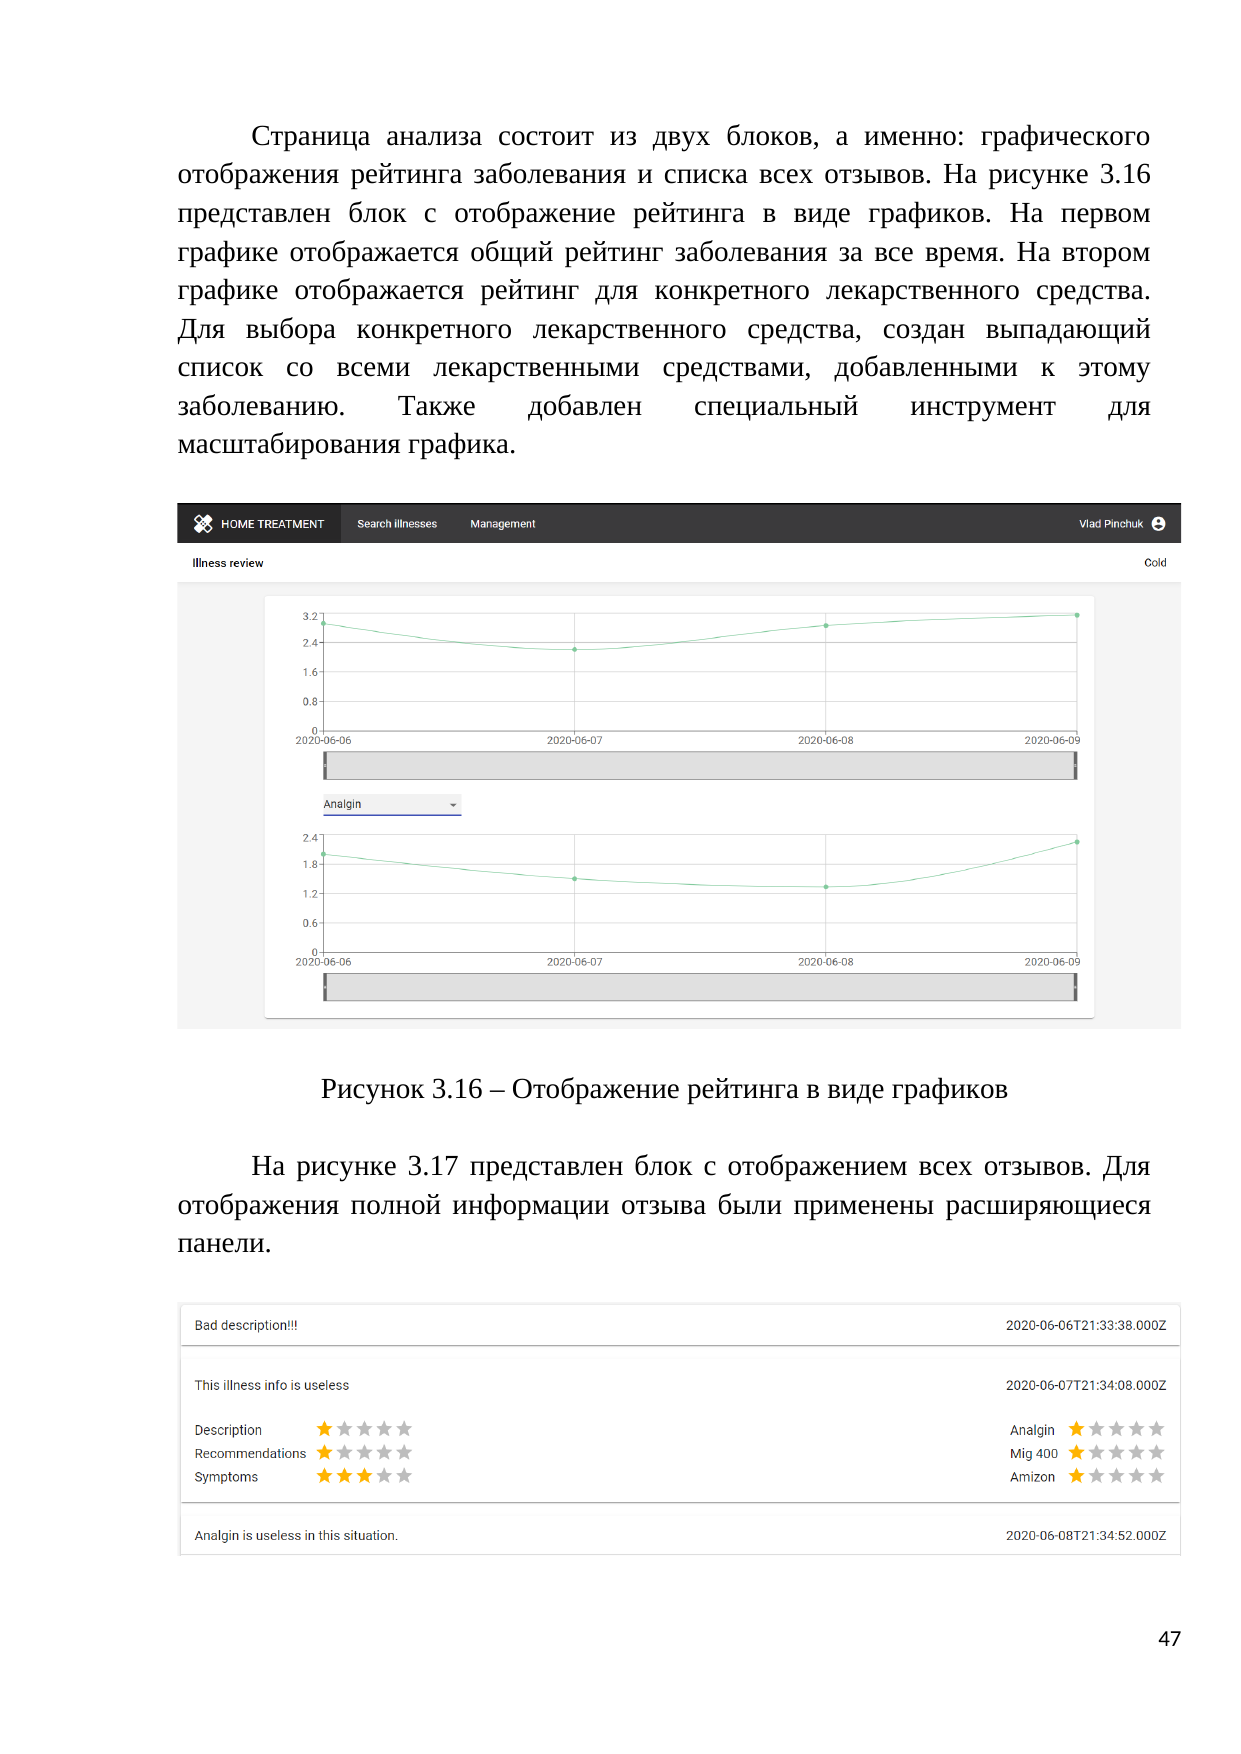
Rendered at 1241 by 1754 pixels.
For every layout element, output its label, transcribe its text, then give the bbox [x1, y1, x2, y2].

picture [177, 503, 1182, 1029]
text Страница анализа состоит из двух блоков, а именно: графического отображения рейтинга заболевания и списка всех отзывов. На рисунке 3.16 представлен блок с отображение рейтинга в виде графиков. На первом графике отображается общий рейтинг заболевания за все время. На втором графике отображается рейтинг для конкретного лекарственного средства. Для выбора конкретного лекарственного средства, создан выпадающий список со всеми лекарственными средствами, добавленными к этому заболеванию. Также добавлен специальный инструмент для масштабирования графика. [177, 118, 1152, 460]
picture [177, 1302, 1182, 1556]
text Рисунок 3.16 – Отображение рейтинга в виде графиков [177, 1071, 1152, 1105]
text На рисунке 3.17 представлен блок с отображением всех отзывов. Для отображения полной информации отзыва были применены расширяющиеся панели. [177, 1148, 1152, 1259]
